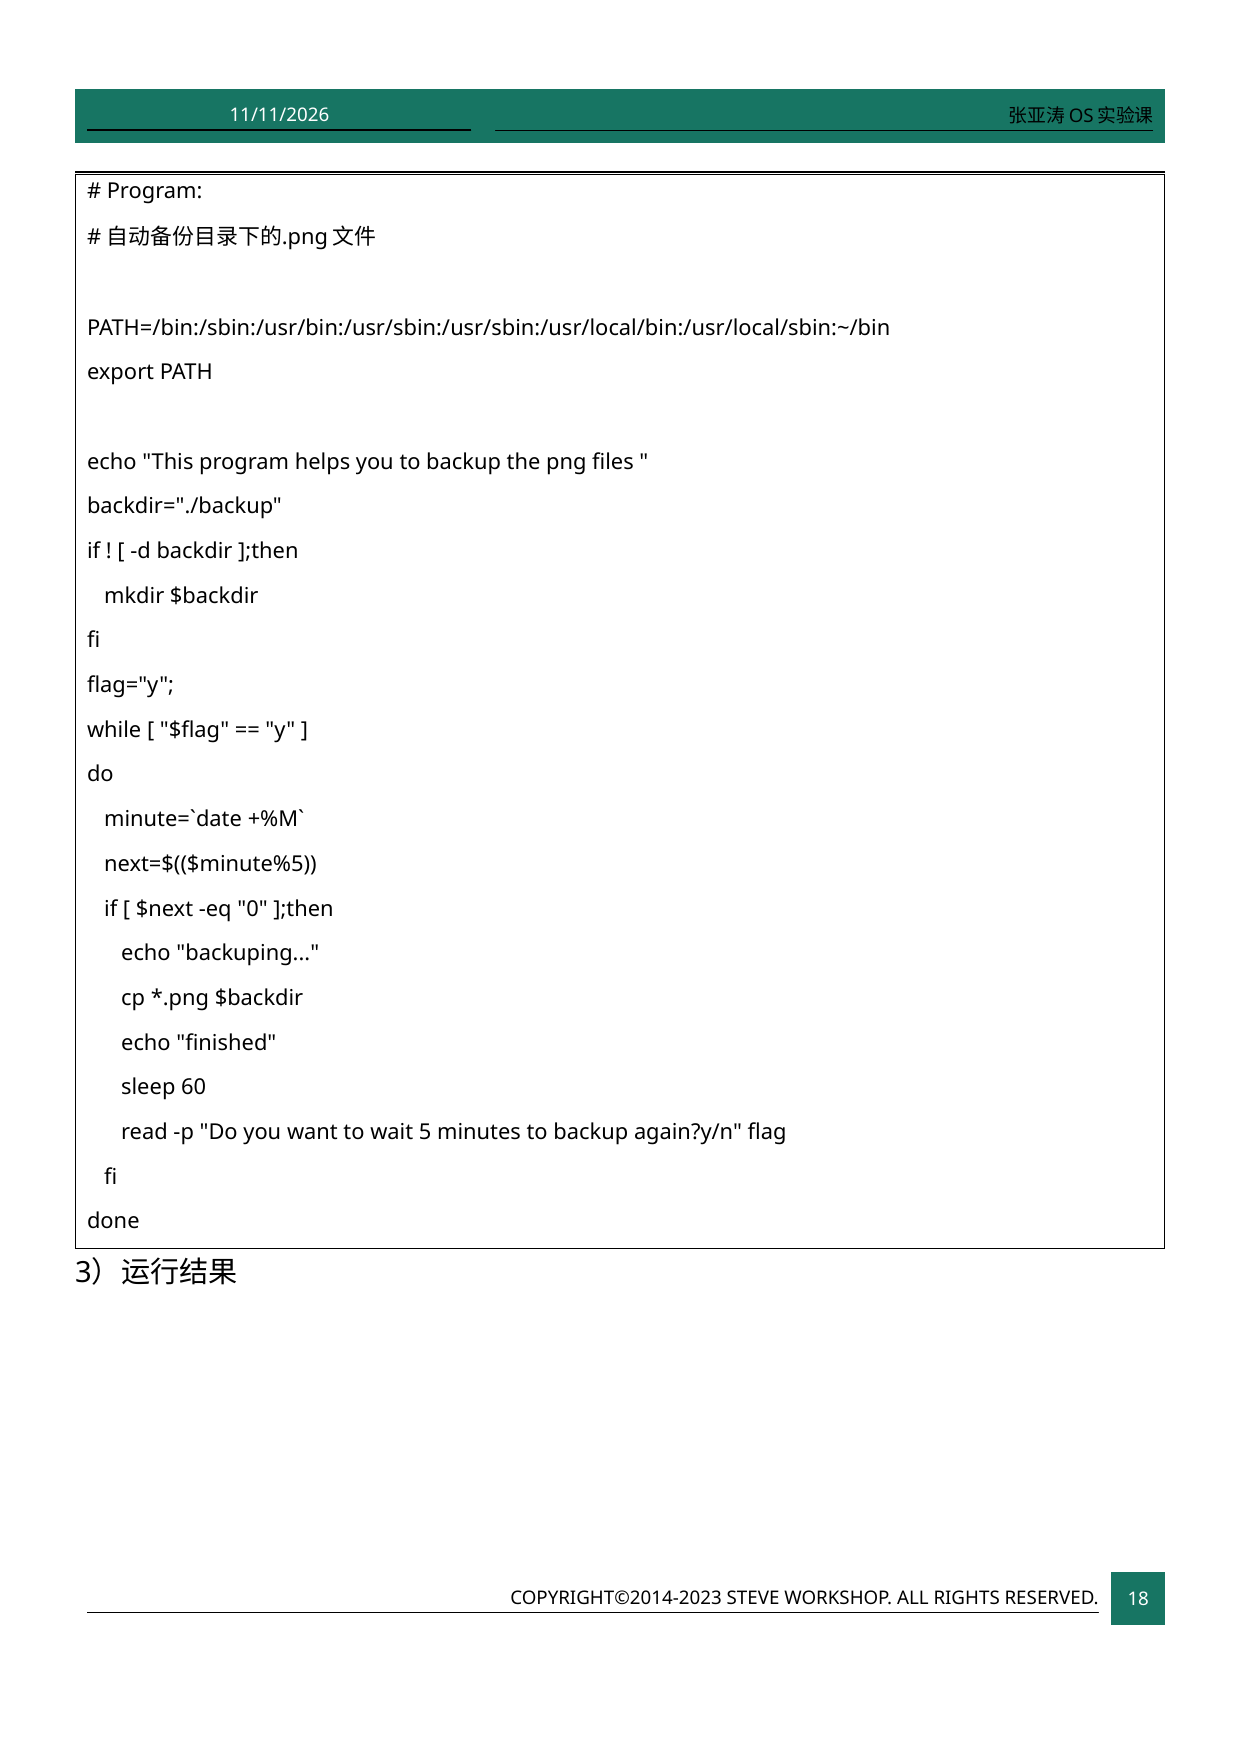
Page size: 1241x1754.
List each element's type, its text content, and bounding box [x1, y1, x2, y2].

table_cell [76, 175, 1164, 1248]
text 3）运行结果 [75, 1249, 1165, 1291]
